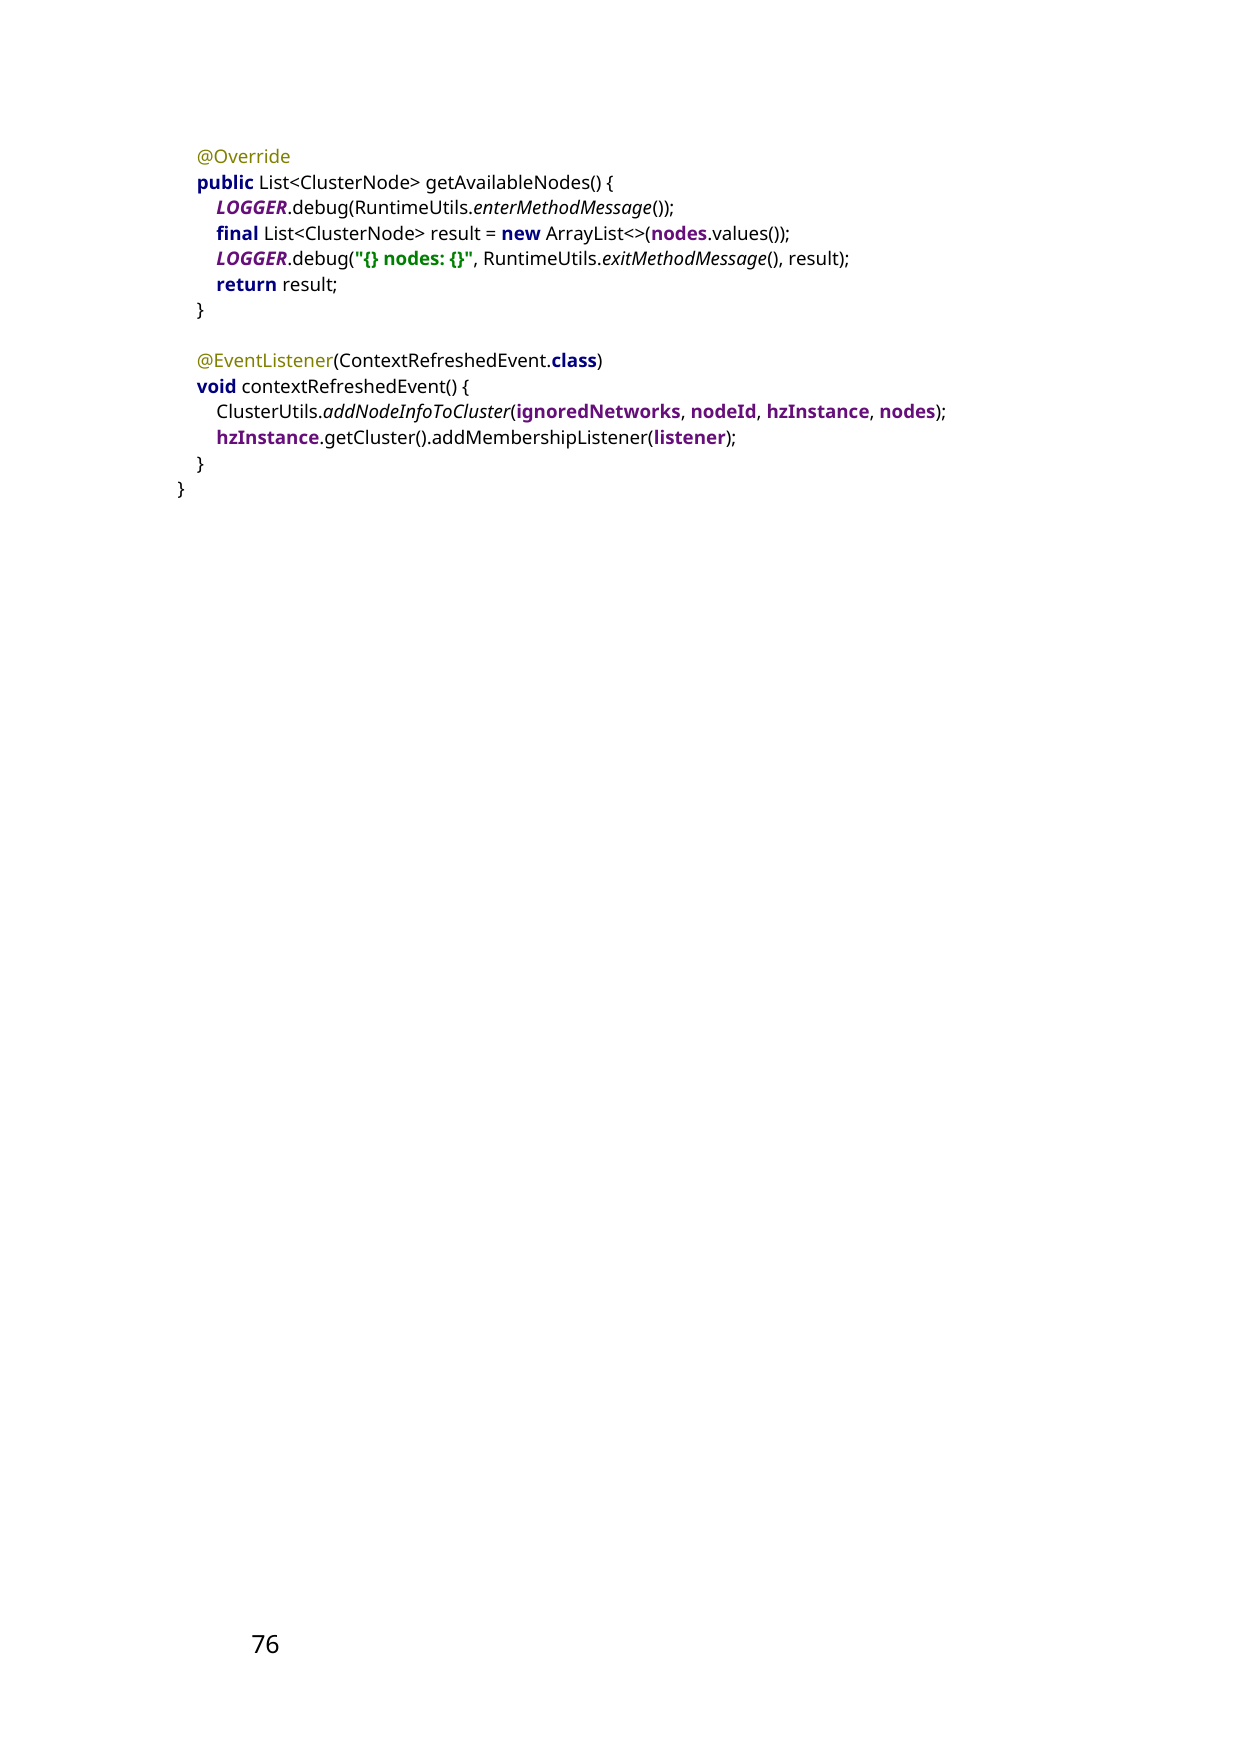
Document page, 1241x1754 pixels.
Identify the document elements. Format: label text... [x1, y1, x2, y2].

text @Override public List<ClusterNode> getAvailableNodes() { LOGGER.debug(RuntimeUtils.enterMethodMessage()); final List<ClusterNode> result = new ArrayList<>(nodes.values()); LOGGER.debug("{} nodes: {}", RuntimeUtils.exitMethodMessage(), result); return result; } @EventListener(ContextRefreshedEvent.class) void contextRefreshedEvent() { ClusterUtils.addNodeInfoToCluster(ignoredNetworks, nodeId, hzInstance, nodes); hzInstance.getCluster().addMembershipListener(listener); } } [177, 118, 1181, 501]
